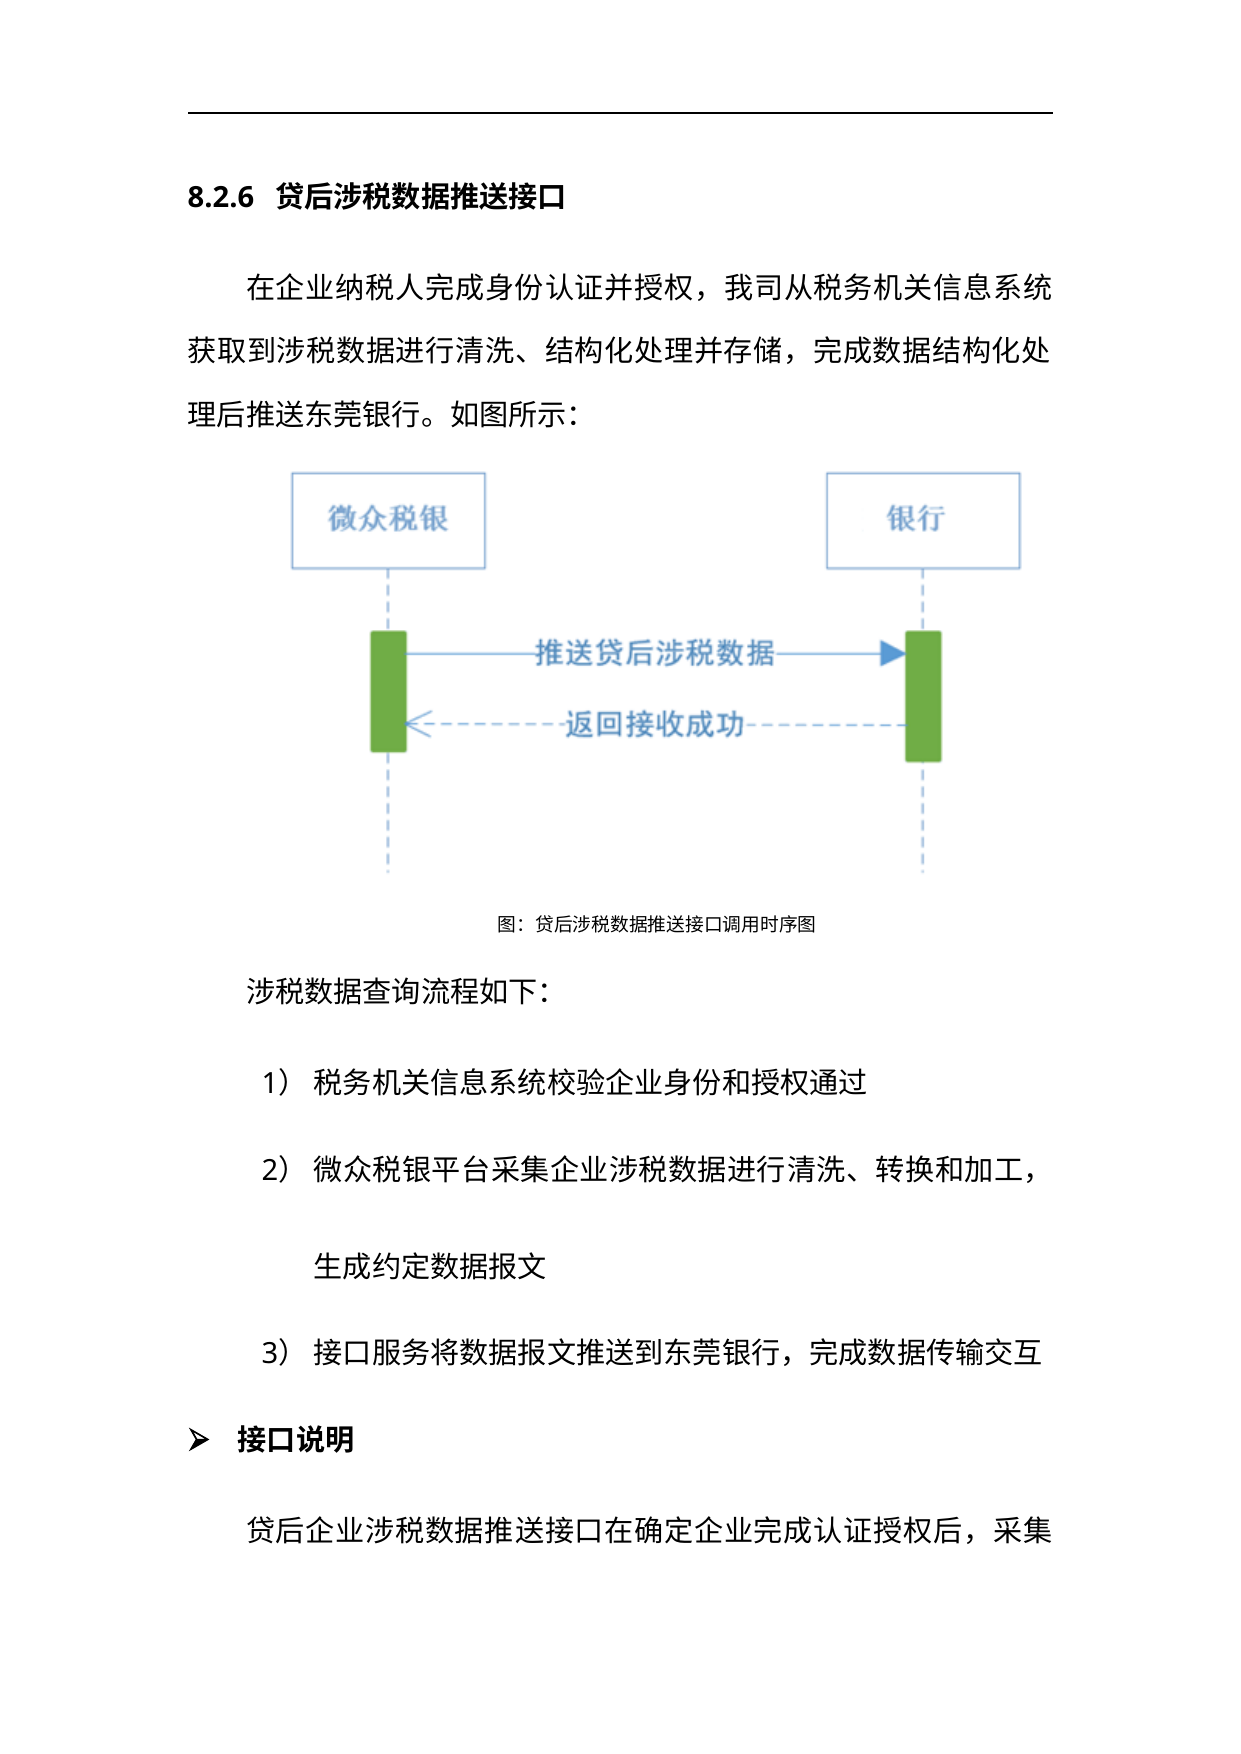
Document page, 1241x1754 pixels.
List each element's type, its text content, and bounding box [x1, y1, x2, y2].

list 接口服务将数据报文推送到东莞银行，完成数据传输交互 [261, 1318, 1053, 1383]
text 图：贷后涉税数据推送接口调用时序图 [231, 907, 1053, 939]
text 涉税数据查询流程如下： [187, 969, 1053, 1011]
list 微众税银平台采集企业涉税数据进行清洗、转换和加工，生成约定数据报文 [261, 1135, 1053, 1297]
list 税务机关信息系统校验企业身份和授权通过 [261, 1049, 1053, 1114]
text 在企业纳税人完成身份认证并授权，我司从税务机关信息系统获取到涉税数据进行清洗、结构化处理并存储，完成数据结构化处理后推送东莞银行。如图所示： [187, 264, 1053, 433]
subtitle 贷后涉税数据推送接口 [187, 162, 1053, 227]
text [187, 1507, 1053, 1549]
picture [289, 471, 1025, 876]
list 接口说明 [187, 1405, 1053, 1470]
